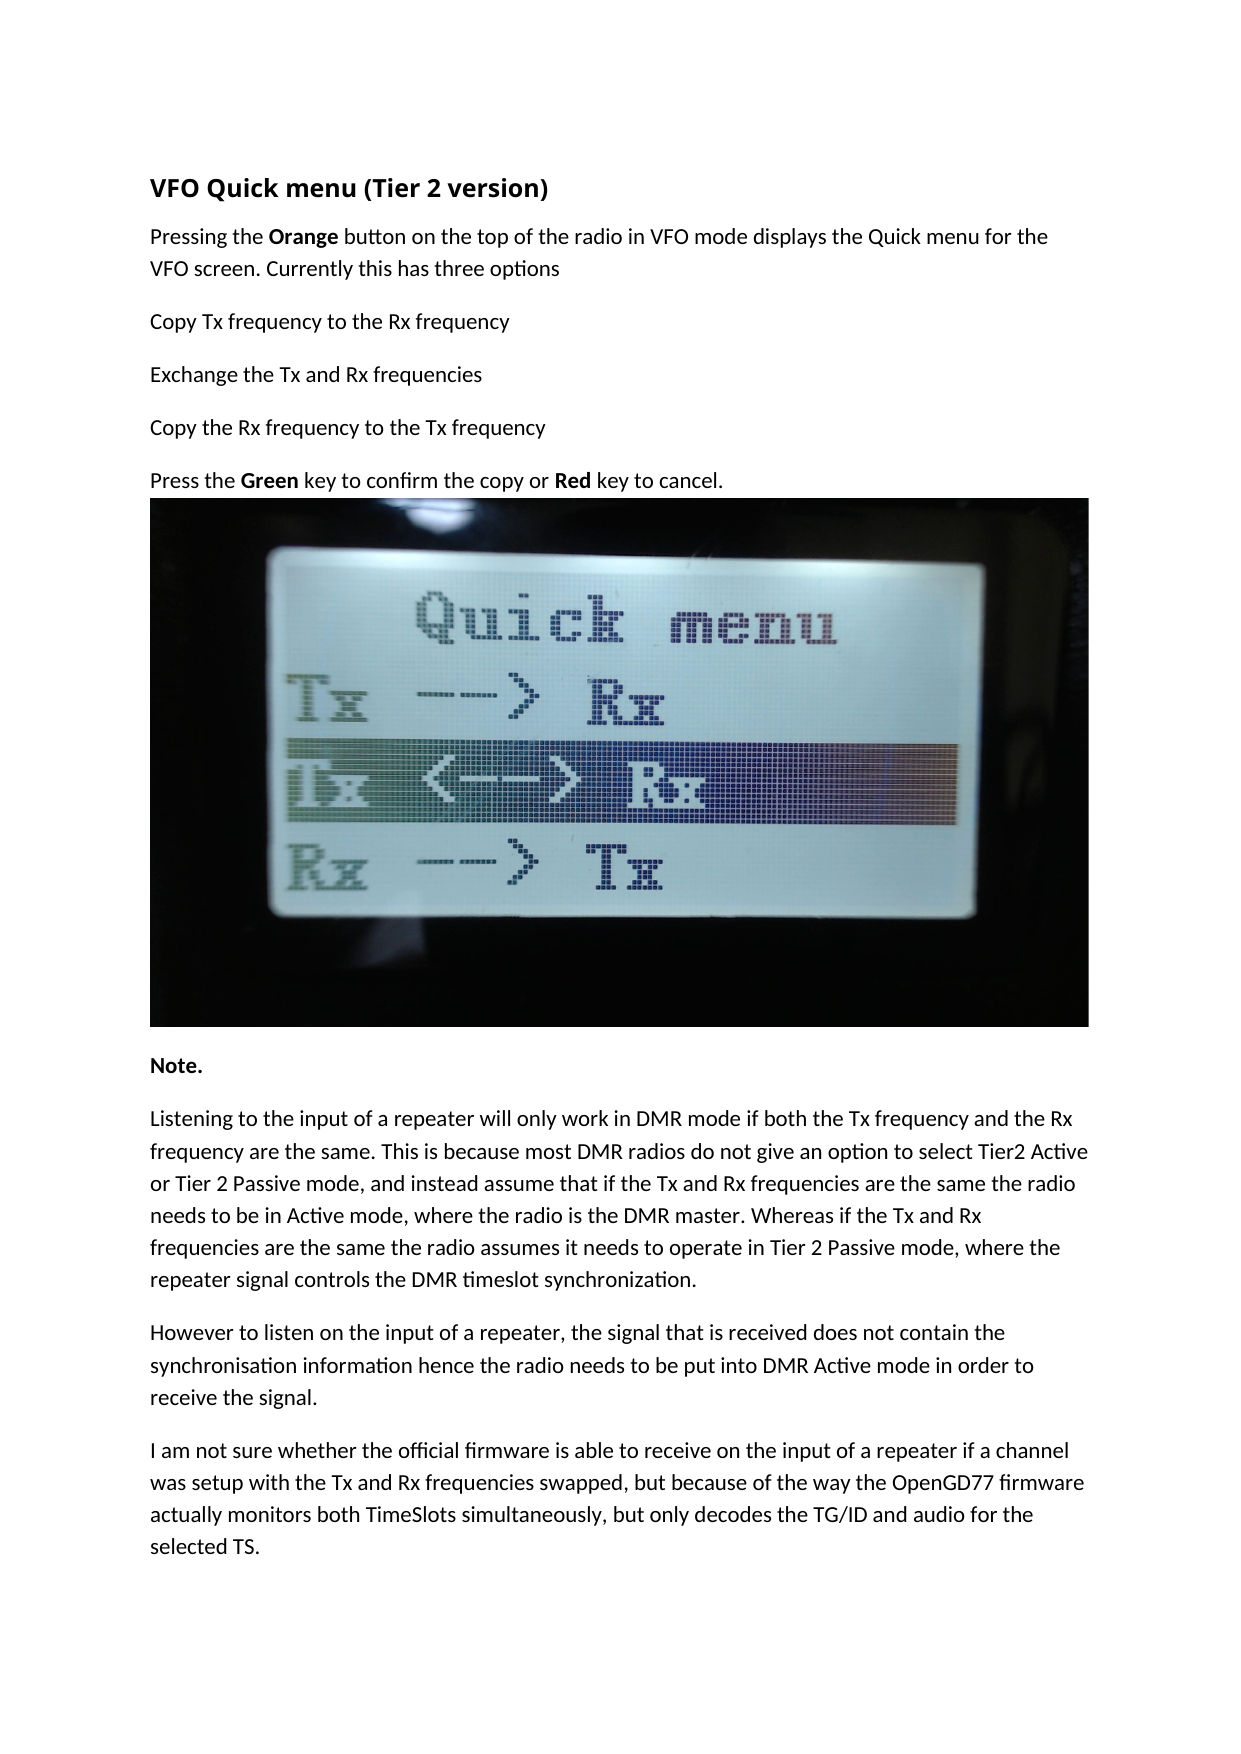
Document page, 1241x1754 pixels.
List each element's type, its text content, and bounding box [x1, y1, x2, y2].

text However to listen on the input of a repeater, the signal that is received does not contain the synchronisation information hence the radio needs to be put into DMR Active mode in order to receive the signal. [150, 1318, 1090, 1411]
picture [150, 498, 1089, 1027]
text Pressing the Orange button on the top of the radio in VFO mode displays the Quick menu for the VFO screen. Currently this has three options [150, 222, 1090, 282]
text Copy Tx frequency to the Rx frequency [150, 307, 1090, 335]
text Listening to the input of a repeater will only work in DMR mode if both the Tx frequency and the Rx frequency are the same. This is because most DMR radios do not give an option to select Tier2 Active or Tier 2 Passive mode, and instead assume that if the Tx and Rx frequencies are the same the radio needs to be in Active mode, where the radio is the DMR master. Whereas if the Tx and Rx frequencies are the same the radio assumes it needs to operate in Tier 2 Passive mode, where the repeater signal controls the DMR timeslot synchronization. [150, 1104, 1090, 1293]
text I am not sure whether the official firmware is able to receive on the input of a repeater if a channel was setup with the Tx and Rx frequencies swapped, but because of the way the OpenGD77 firmware actually monitors both TimeSlots simultaneously, but only decodes the TG/ID and audio for the selected TS. [150, 1436, 1090, 1561]
text Copy the Rx frequency to the Tx frequency [150, 413, 1090, 441]
text Exchange the Tx and Rx frequencies [150, 360, 1090, 388]
text Note. [150, 1052, 1090, 1079]
subtitle VFO Quick menu (Tier 2 version) [150, 171, 1090, 205]
